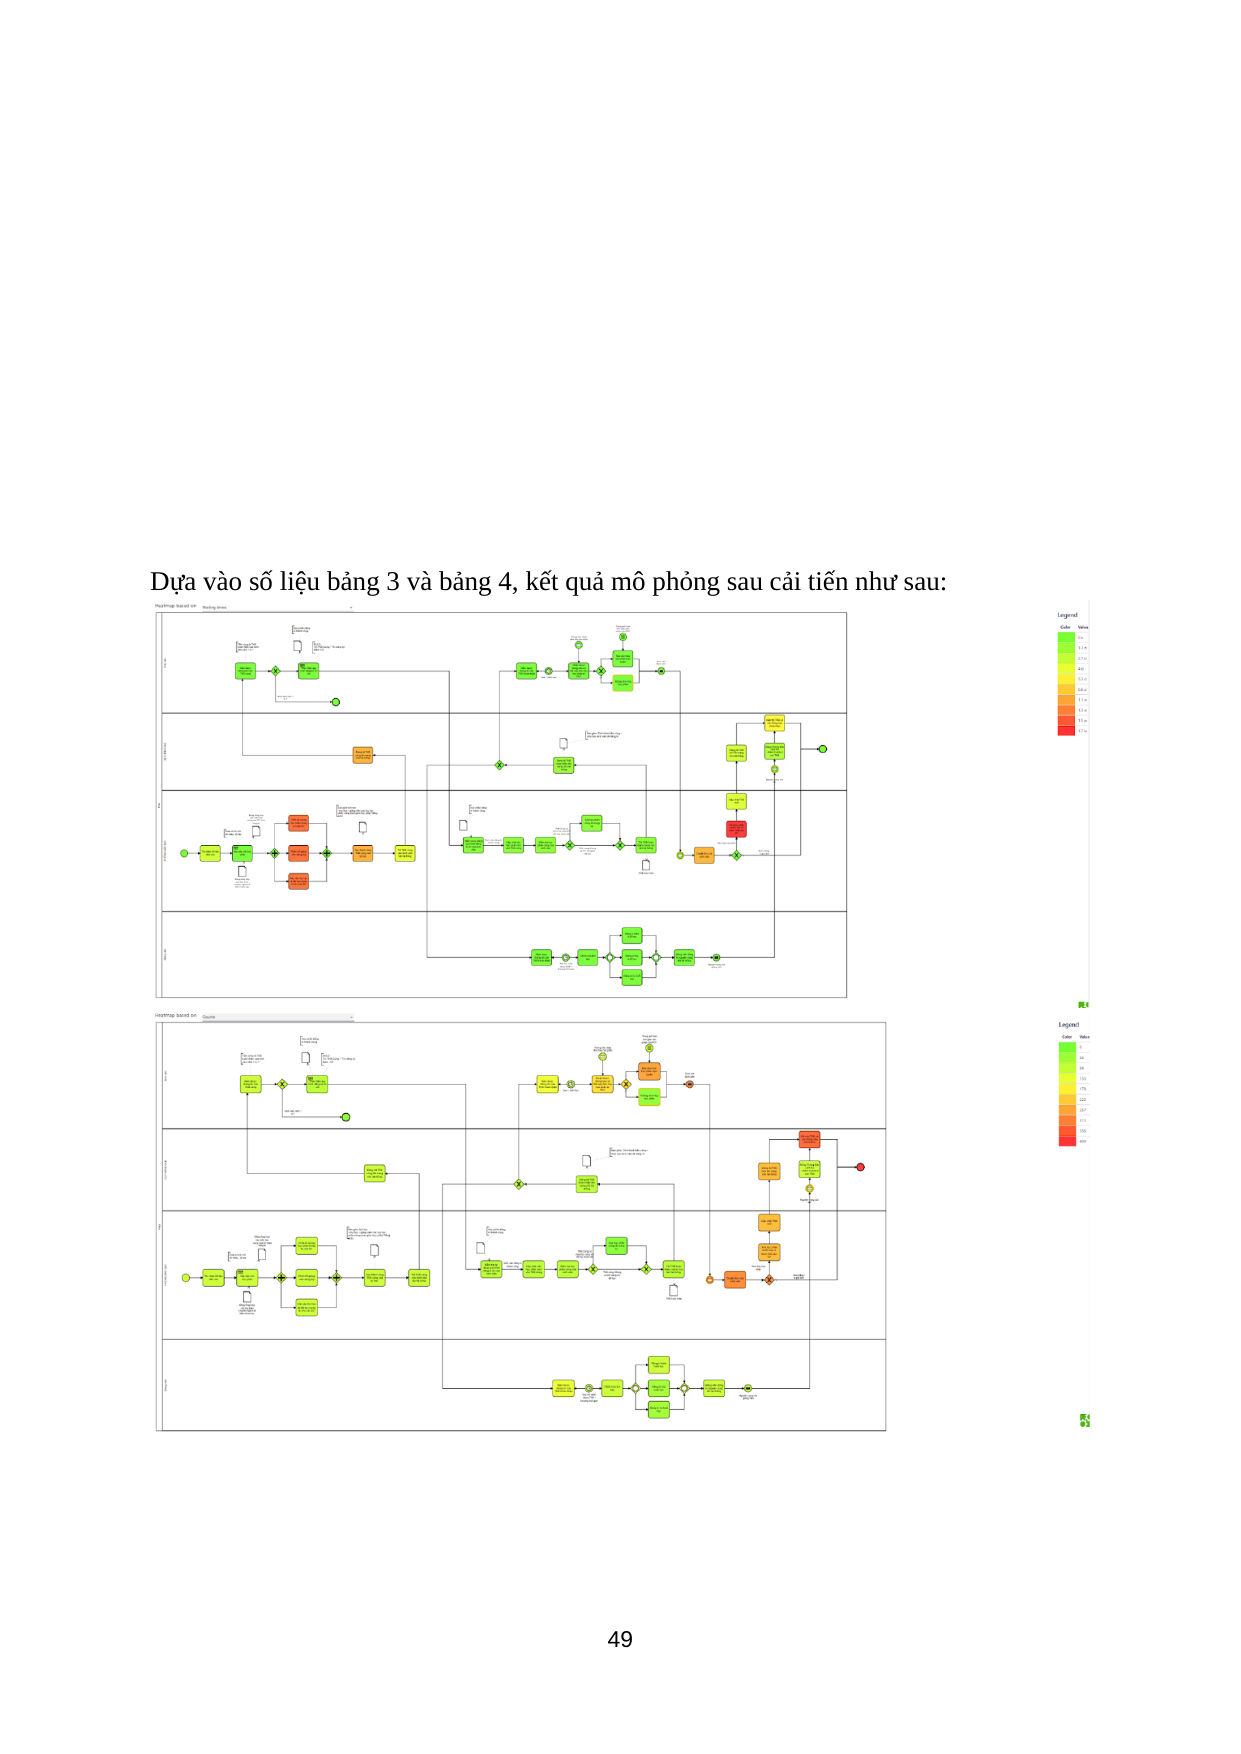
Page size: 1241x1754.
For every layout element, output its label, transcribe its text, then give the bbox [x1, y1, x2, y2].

text Dựa vào số liệu bảng 3 và bảng 4, kết quả mô phỏng sau cải tiến như sau: [150, 565, 1090, 596]
picture [150, 600, 1090, 1008]
picture [150, 1011, 1090, 1439]
